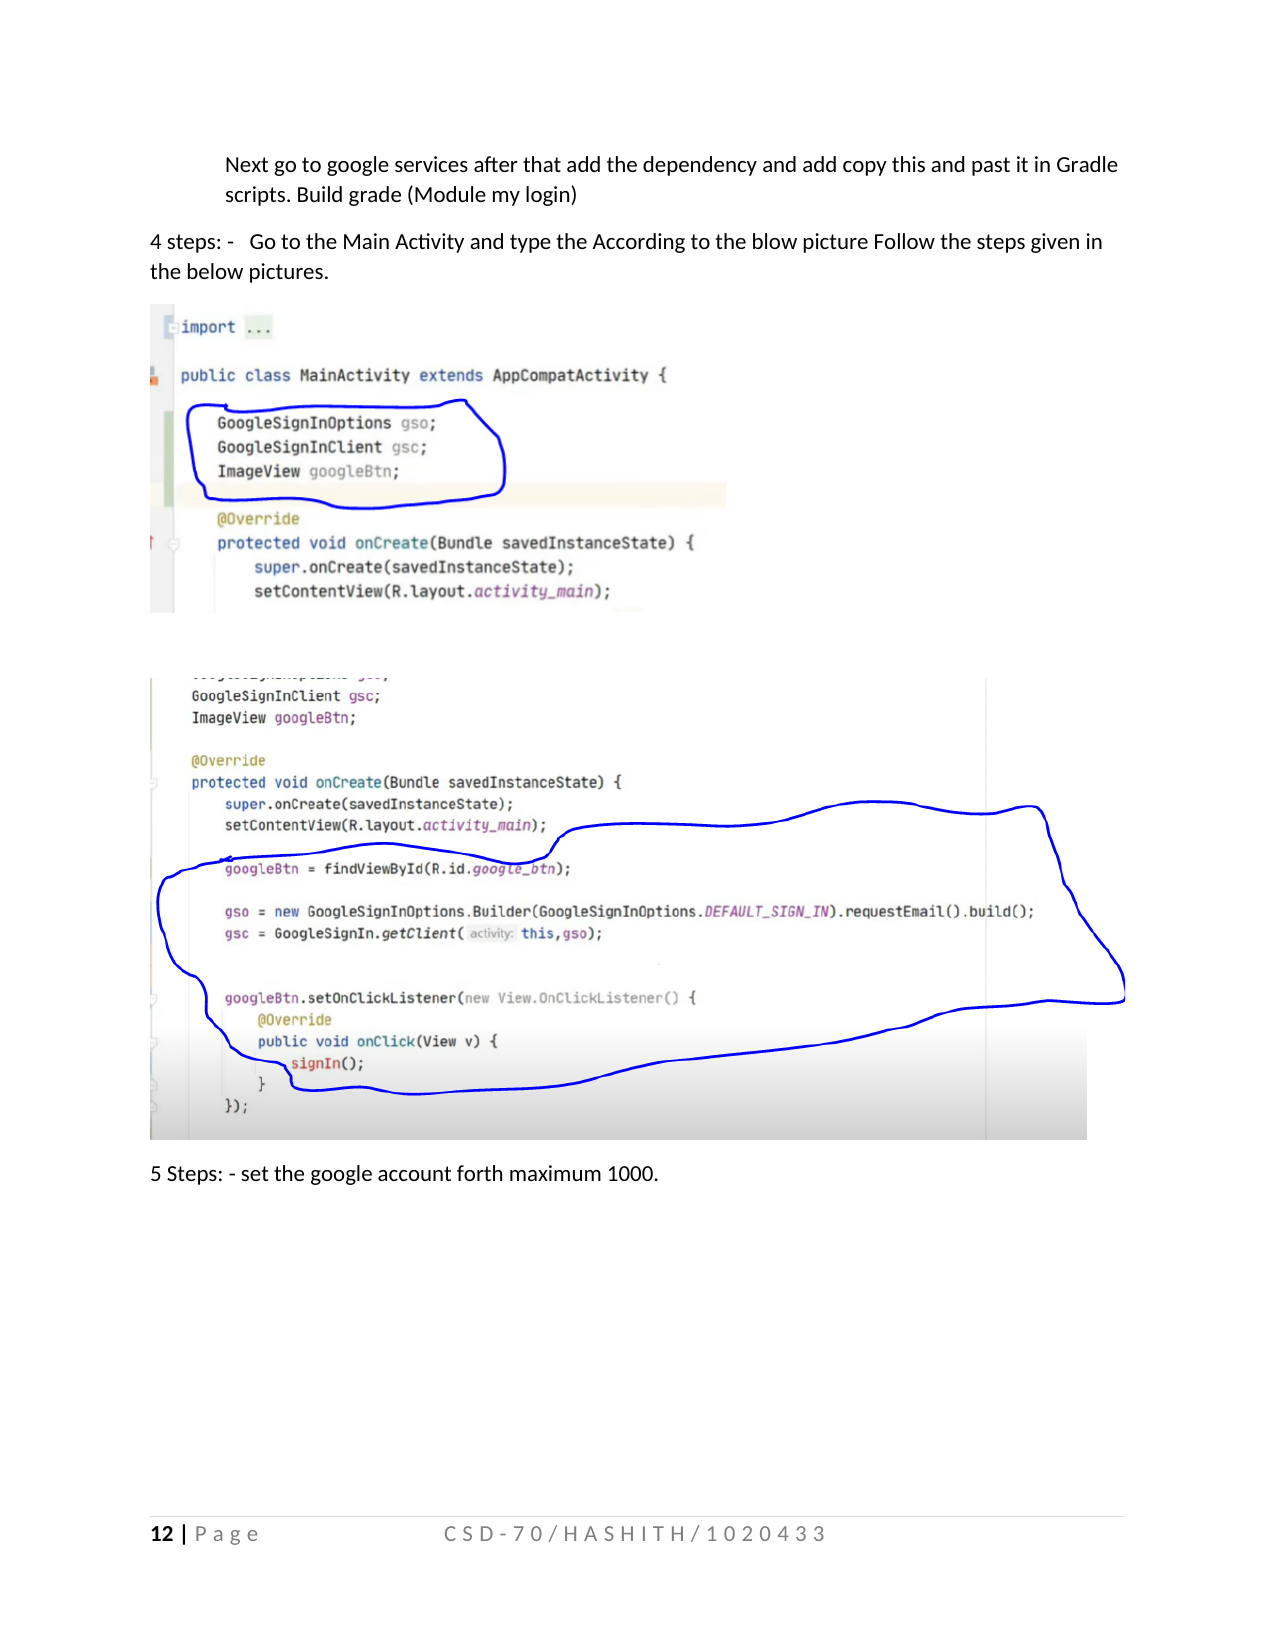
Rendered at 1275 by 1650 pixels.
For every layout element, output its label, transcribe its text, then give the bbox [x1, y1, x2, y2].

picture [150, 678, 1125, 1140]
text Next go to google services after that add the dependency and add copy this and past it in Gradle scripts. Build grade (Module my login) [225, 150, 1125, 208]
text 5 Steps: - set the google account forth maximum 1000. [150, 1159, 1125, 1187]
text 4 steps: - Go to the Main Activity and type the According to the blow picture Follow the steps given in the below pictures. [150, 227, 1125, 285]
picture [150, 304, 727, 613]
